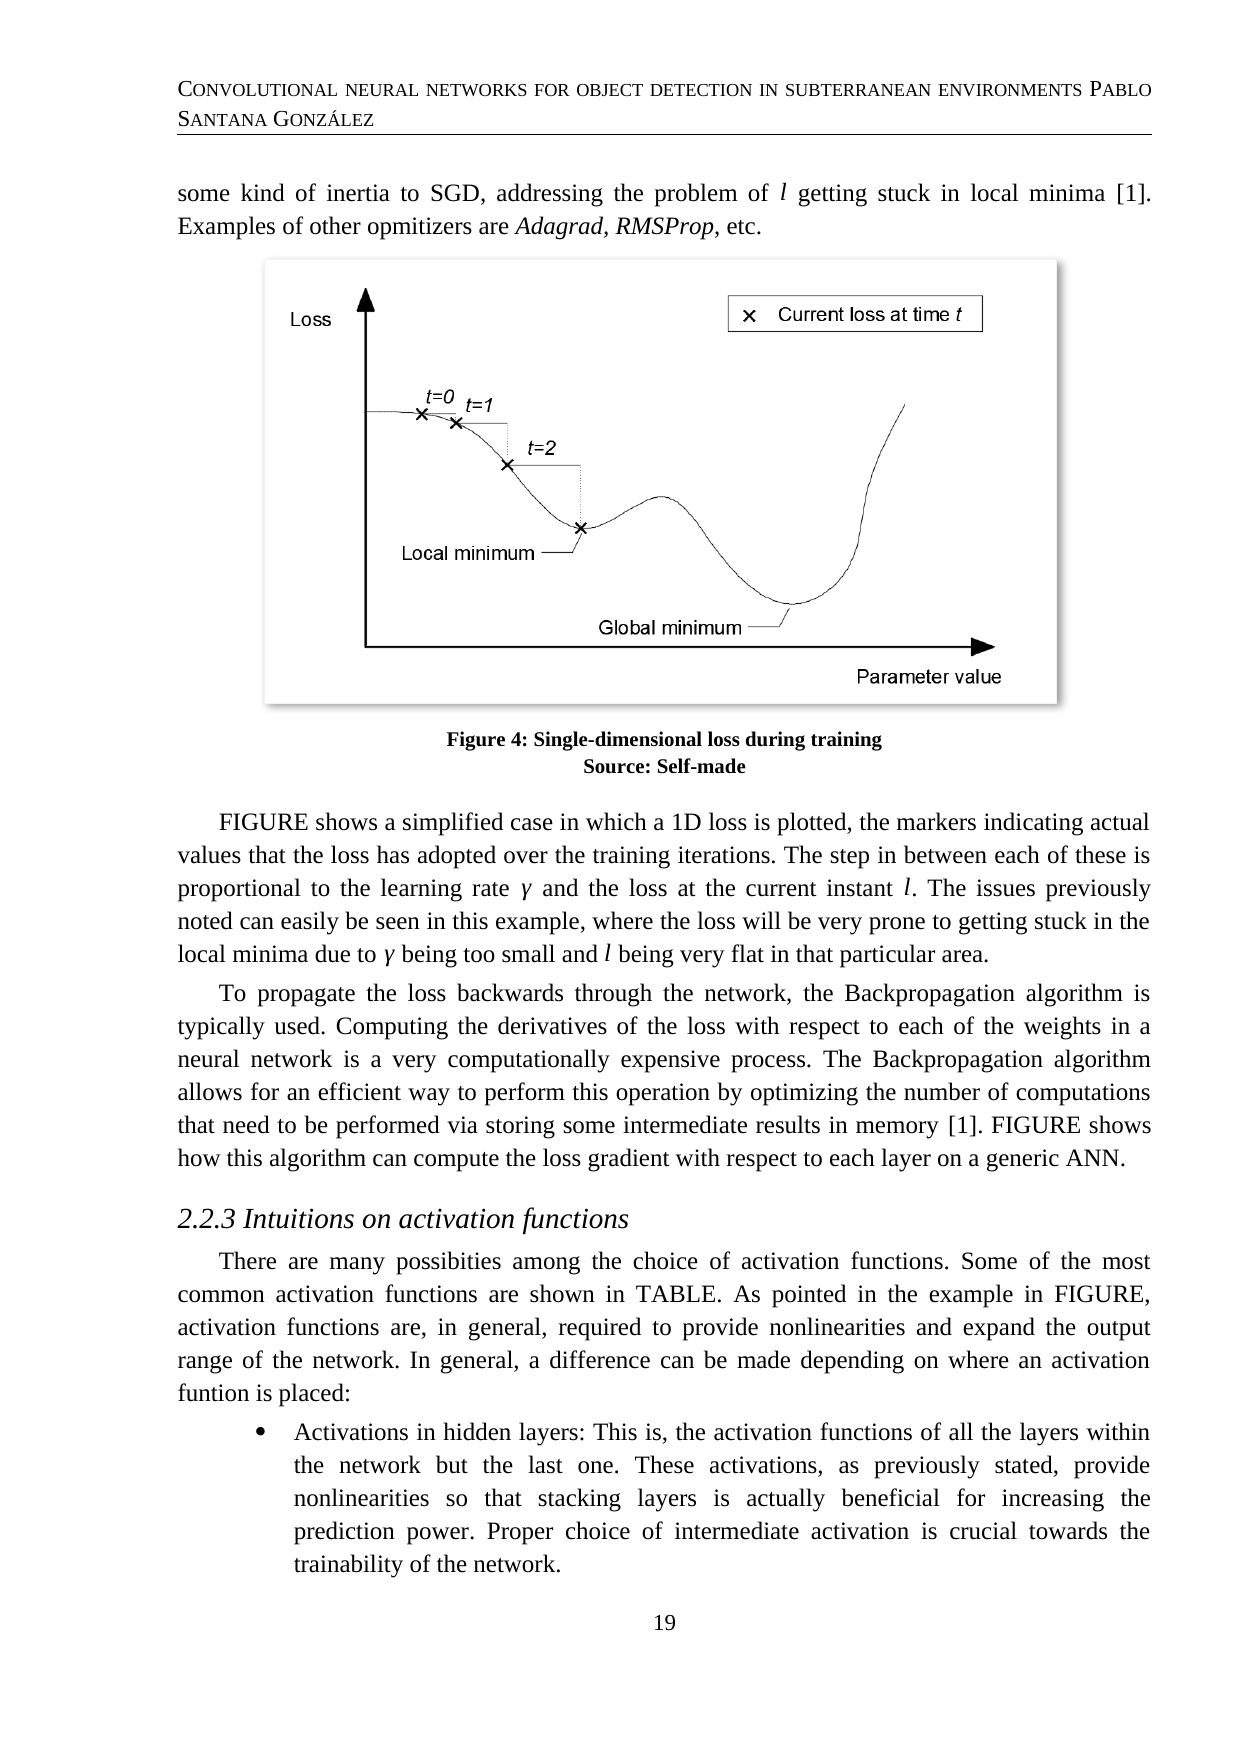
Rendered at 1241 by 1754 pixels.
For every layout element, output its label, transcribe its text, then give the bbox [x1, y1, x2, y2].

text FIGURE shows a simplified case in which a 1D loss is plotted, the markers indicating actual values that the loss has adopted over the training iterations. The step in between each of these is proportional to the learning rate and the loss at the current instant . The issues previously noted can easily be seen in this example, where the loss will be very prone to getting stuck in the local minima due to being too small and being very flat in that particular area. [177, 807, 1152, 967]
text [177, 178, 1152, 239]
picture [265, 260, 1056, 703]
text Source: Self-made [177, 754, 1152, 778]
subtitle Intuitions on activation functions [177, 1201, 1152, 1235]
list Activations in hidden layers: This is, the activation functions of all the layers within the network but the last one. These activations, as previously stated, provide nonlinearities so that stacking layers is actually beneficial for increasing the prediction power. Proper choice of intermediate activation is crucial towards the trainability of the network. [256, 1417, 1152, 1578]
text There are many possibities among the choice of activation functions. Some of the most common activation functions are shown in TABLE. As pointed in the example in FIGURE, activation functions are, in general, required to provide nonlinearities and expand the output range of the network. In general, a difference can be made depending on where an activation funtion is placed: [177, 1246, 1152, 1407]
text To propagate the loss backwards through the network, the Backpropagation algorithm is typically used. Computing the derivatives of the loss with respect to each of the weights in a neural network is a very computationally expensive process. The Backpropagation algorithm allows for an efficient way to perform this operation by optimizing the number of computations that need to be performed via storing some intermediate results in memory [1]. FIGURE shows how this algorithm can compute the loss gradient with respect to each layer on a generic ANN. [177, 978, 1152, 1172]
